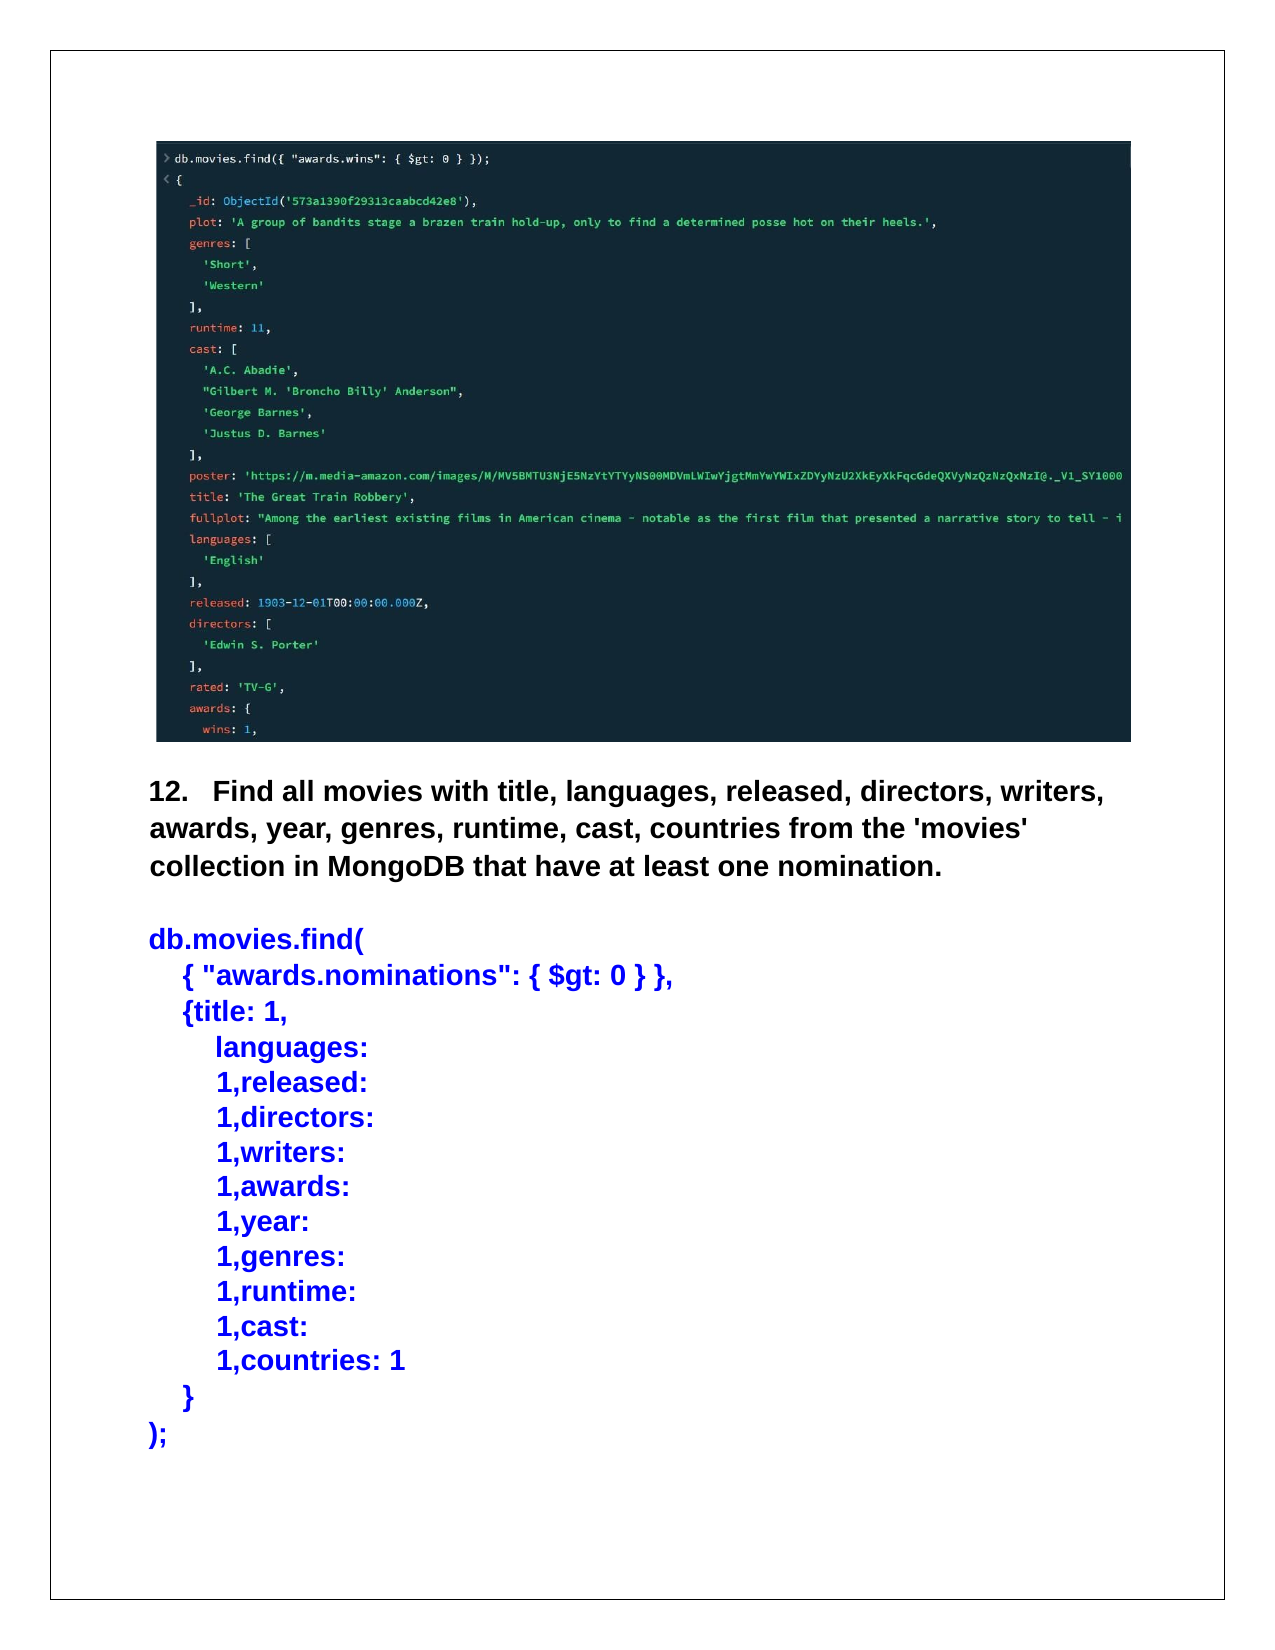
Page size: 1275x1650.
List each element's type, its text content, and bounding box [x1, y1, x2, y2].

text { "awards.nominations": { $gt: 0 } }, [182, 958, 1152, 991]
picture [156, 141, 1131, 742]
text ); [148, 1416, 1152, 1449]
text languages: 1,released: 1,directors: 1,writers: 1,awards: 1,year: 1,genres: 1,runtime: 1,cast: 1,countries: 1 [215, 1030, 430, 1377]
text db.movies.find( [148, 922, 1152, 955]
text {title: 1, [182, 994, 309, 1028]
text } [182, 1379, 1152, 1413]
list Find all movies with title, languages, released, directors, writers, awards, year, genres, runtime, cast, countries from the 'movies' collection in MongoDB that have at least one nomination. [148, 774, 1123, 883]
